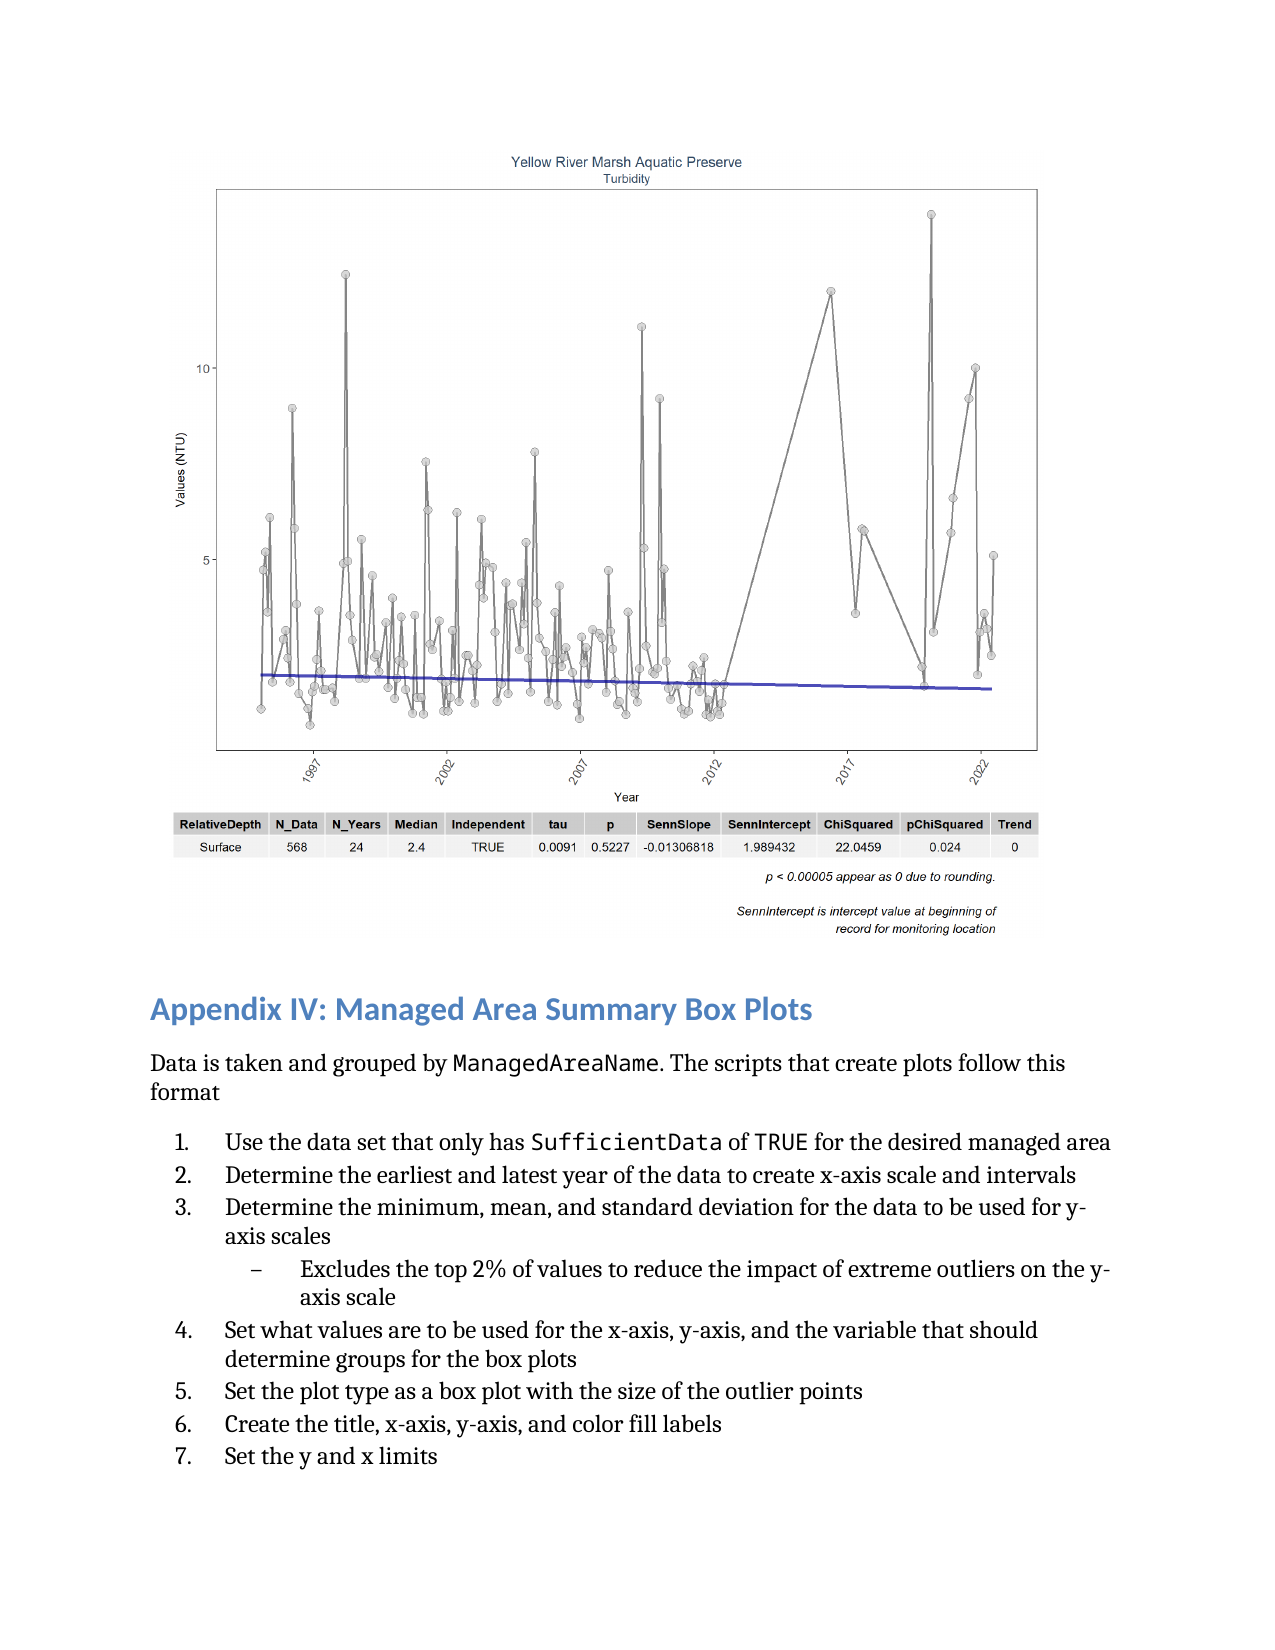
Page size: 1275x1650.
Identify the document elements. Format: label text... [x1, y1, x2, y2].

list Create the title, x-axis, y-axis, and color fill labels [175, 1409, 1125, 1438]
list Set the y and x limits [175, 1442, 1125, 1471]
subtitle Appendix IV: Managed Area Summary Box Plots [150, 987, 1125, 1028]
list Use the data set that only has SufficientData of TRUE for the desired managed area [175, 1126, 1125, 1157]
list Excludes the top 2% of values to reduce the impact of extreme outliers on the y-axis scale [250, 1254, 1125, 1312]
list Set what values are to be used for the x-axis, y-axis, and the variable that should determine groups for the box plots [175, 1316, 1125, 1373]
list Determine the earliest and latest year of the data to create x-axis scale and intervals [175, 1161, 1125, 1189]
picture [168, 150, 1044, 938]
text Data is taken and grouped by ManagedAreaName. The scripts that create plots follow this format [150, 1047, 1125, 1107]
list Determine the minimum, mean, and standard deviation for the data to be used for y-axis scales [175, 1193, 1125, 1251]
list Set the plot type as a box plot with the size of the outlier points [175, 1377, 1125, 1406]
